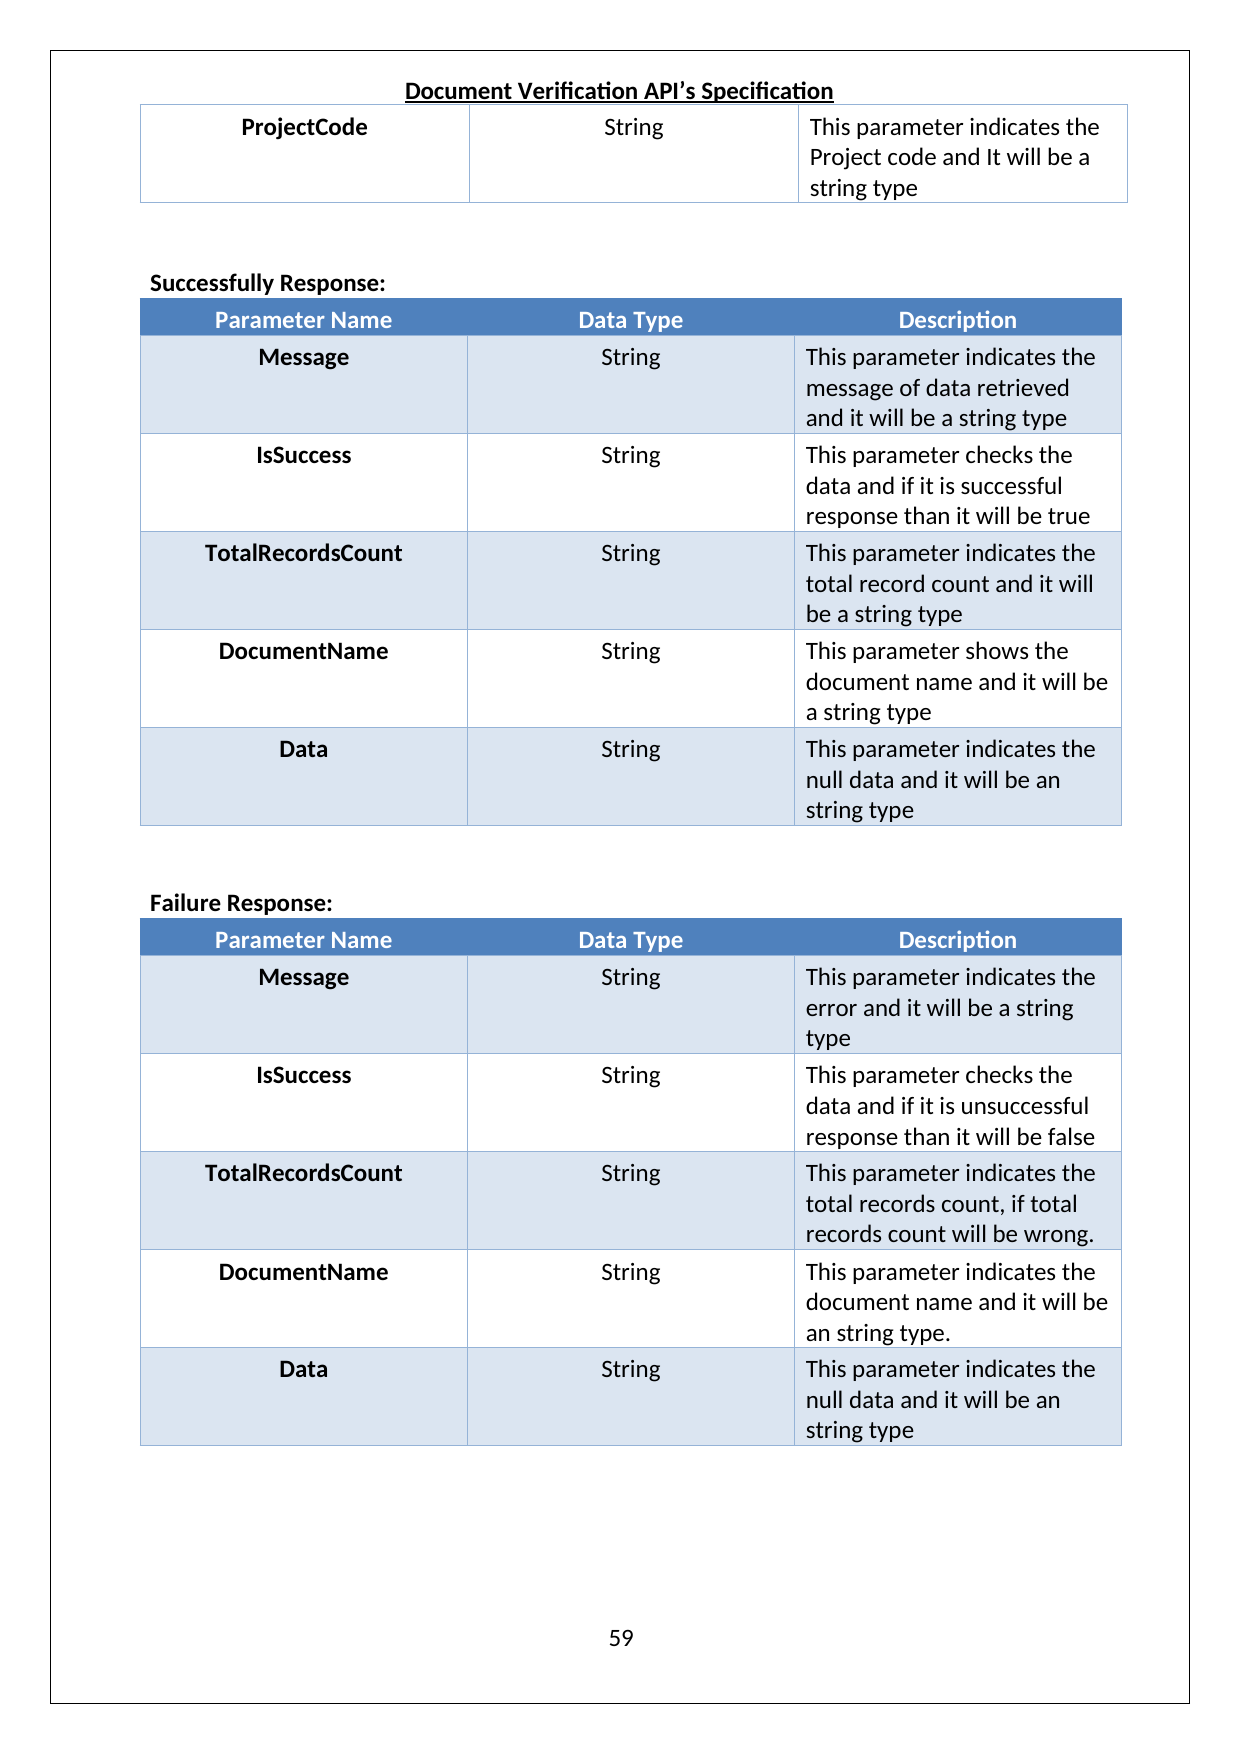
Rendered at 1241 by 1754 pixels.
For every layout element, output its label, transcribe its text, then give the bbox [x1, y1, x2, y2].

table_cell This parameter indicates the total records count, if total records count will be wrong. [795, 1152, 1121, 1249]
table_cell This parameter checks the data and if it is successful response than it will be true [795, 434, 1121, 531]
table_cell This parameter indicates the error and it will be a string type [795, 956, 1121, 1053]
table_cell String [468, 956, 794, 1053]
table_cell String [468, 1054, 794, 1151]
table_header Description [795, 919, 1121, 955]
table_cell This parameter indicates the Project code and It will be a string type [799, 105, 1127, 202]
table_cell String [468, 1250, 794, 1347]
table_cell This parameter indicates the null data and it will be an string type [795, 1348, 1121, 1445]
table_cell DocumentName [141, 1250, 467, 1347]
table_cell Data [141, 728, 467, 825]
table_cell String [468, 630, 794, 727]
table_cell String [468, 728, 794, 825]
table_header Parameter Name [141, 299, 467, 335]
table_cell String [468, 1152, 794, 1249]
table_header Data Type [468, 299, 794, 335]
table_cell ProjectCode [141, 105, 469, 202]
table_cell This parameter indicates the message of data retrieved and it will be a string type [795, 336, 1121, 433]
subtitle Failure Response: [150, 888, 1121, 918]
table_cell TotalRecordsCount [141, 1152, 467, 1249]
table_cell This parameter checks the data and if it is unsuccessful response than it will be false [795, 1054, 1121, 1151]
table_header Parameter Name [141, 919, 467, 955]
table_cell String [468, 1348, 794, 1445]
table_cell String [468, 532, 794, 629]
table_header Description [795, 299, 1121, 335]
table_header Data Type [468, 919, 794, 955]
table_cell This parameter indicates the document name and it will be an string type. [795, 1250, 1121, 1347]
table_cell This parameter indicates the null data and it will be an string type [795, 728, 1121, 825]
table_cell Message [141, 336, 467, 433]
table_cell Data [141, 1348, 467, 1445]
table_cell This parameter shows the document name and it will be a string type [795, 630, 1121, 727]
subtitle Successfully Response: [150, 267, 1121, 298]
table_cell TotalRecordsCount [141, 532, 467, 629]
table_cell This parameter indicates the total record count and it will be a string type [795, 532, 1121, 629]
table_cell IsSuccess [141, 1054, 467, 1151]
table_cell String [470, 105, 798, 202]
table_cell String [468, 336, 794, 433]
table_cell DocumentName [141, 630, 467, 727]
table_cell String [468, 434, 794, 531]
table_cell IsSuccess [141, 434, 467, 531]
table_cell Message [141, 956, 467, 1053]
